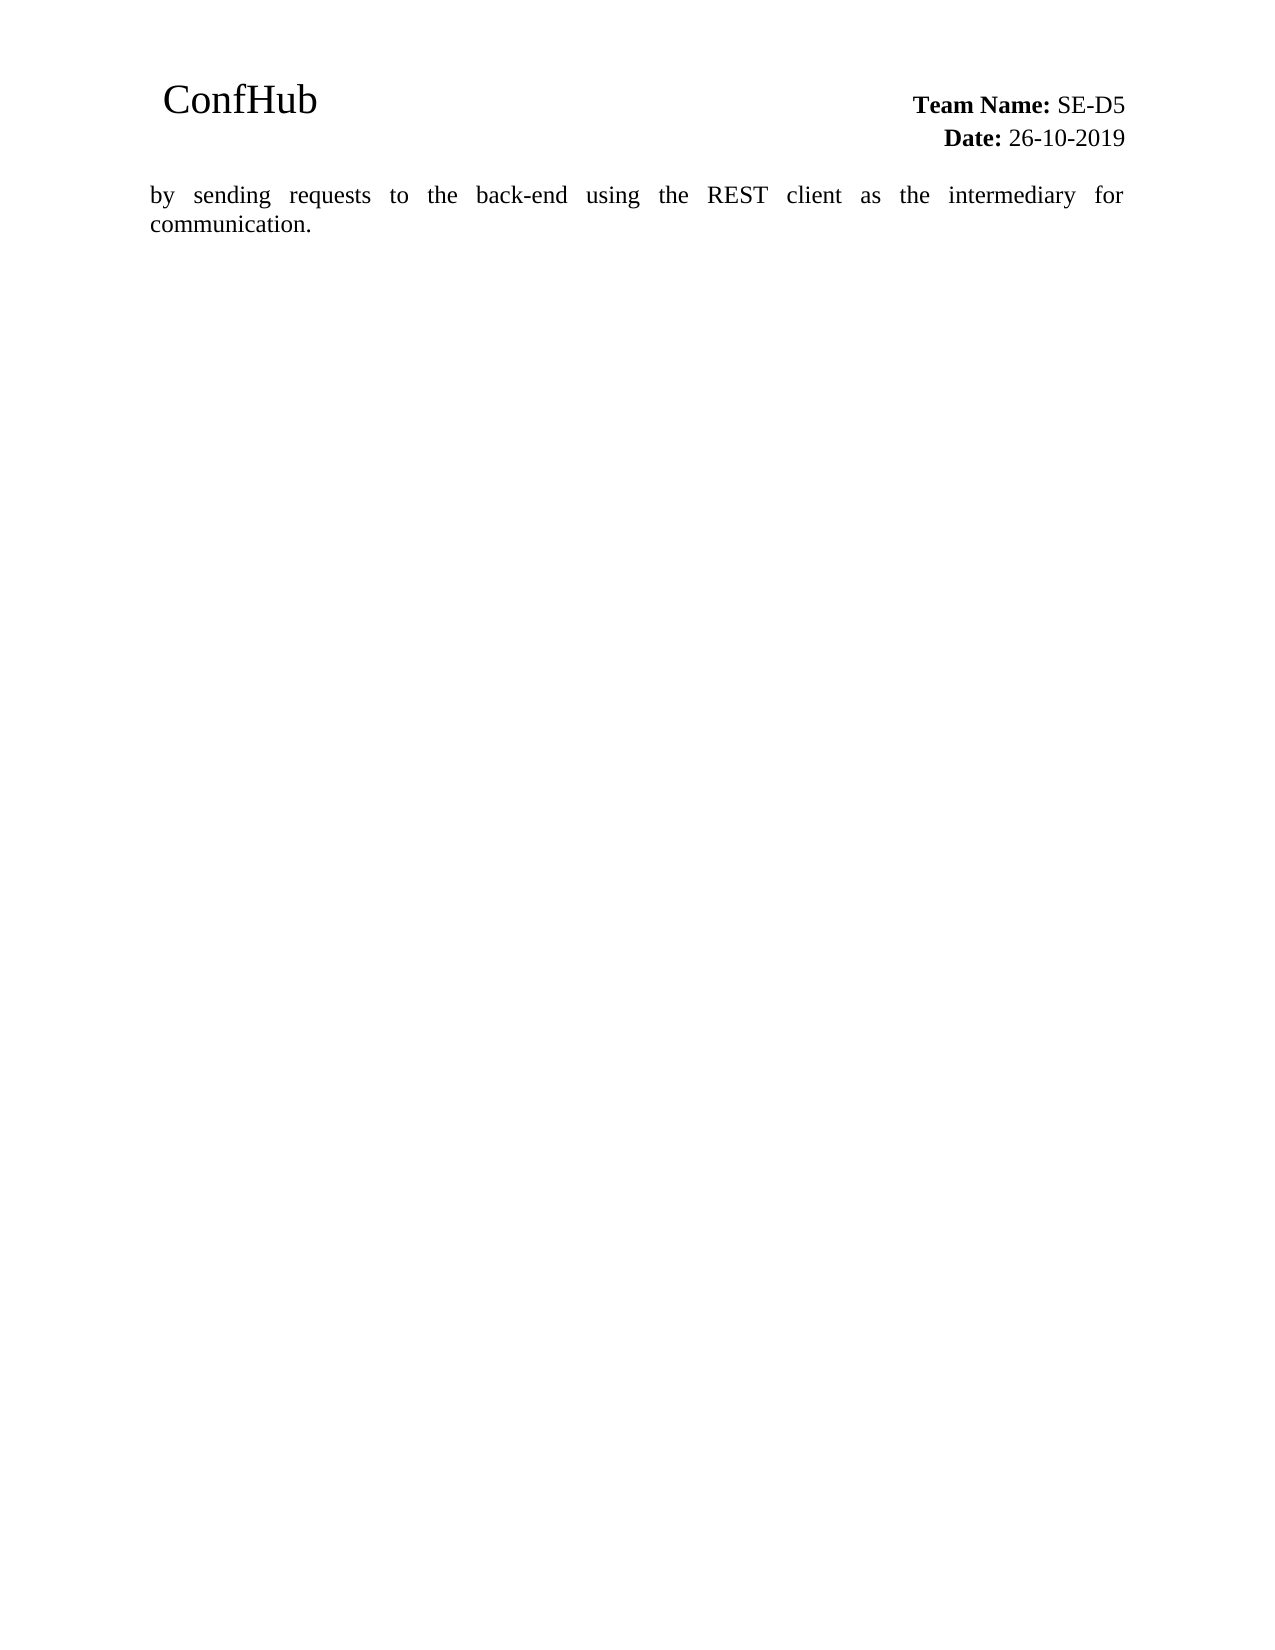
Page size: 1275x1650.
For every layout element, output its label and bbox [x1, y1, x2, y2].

text [150, 180, 1125, 238]
